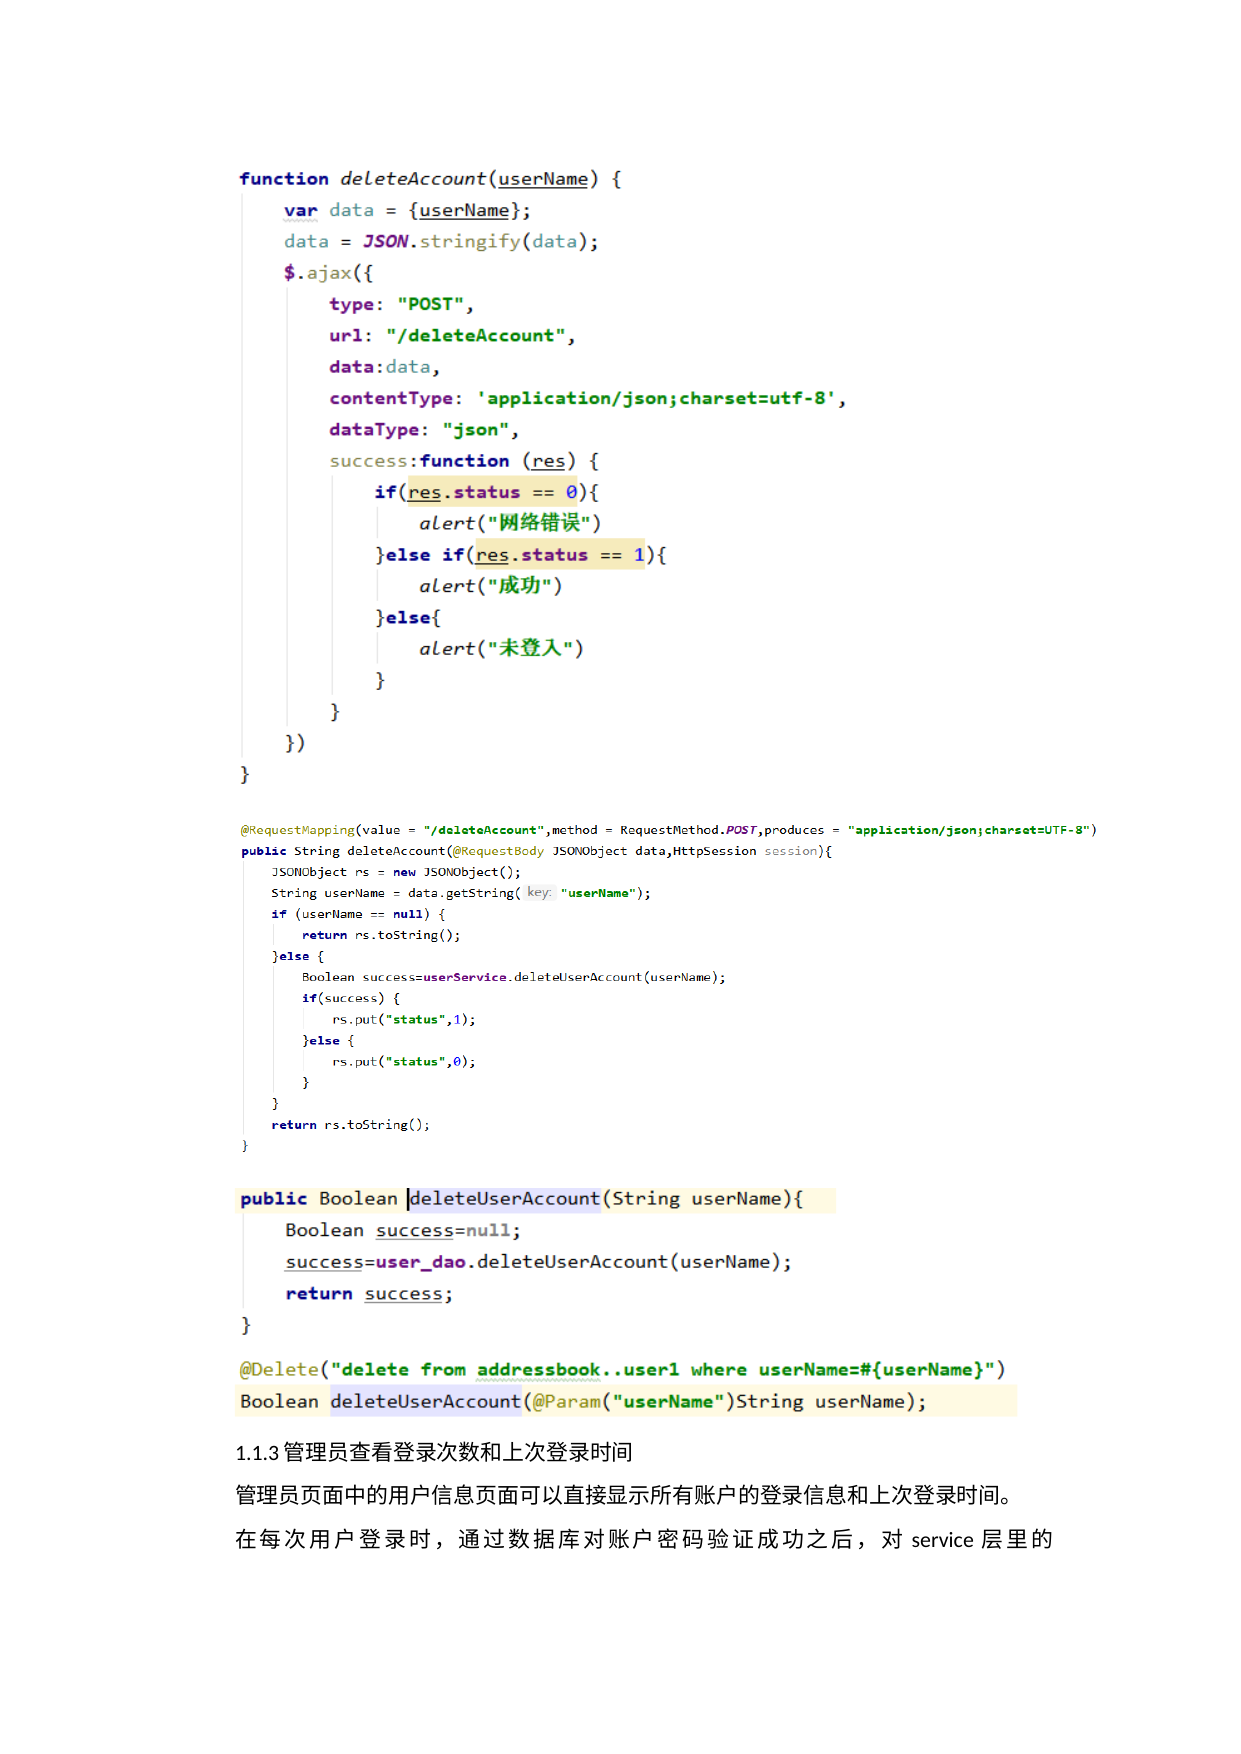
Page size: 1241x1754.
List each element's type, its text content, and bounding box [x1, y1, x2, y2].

picture [234, 821, 1099, 1156]
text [187, 1521, 1053, 1554]
picture [234, 162, 867, 789]
text 管理员页面中的用户信息页面可以直接显示所有账户的登录信息和上次登录时间。 [187, 1478, 1053, 1510]
text 1.1.3管理员查看登录次数和上次登录时间 [187, 1434, 1053, 1467]
picture [234, 1359, 1018, 1418]
picture [234, 1188, 837, 1345]
